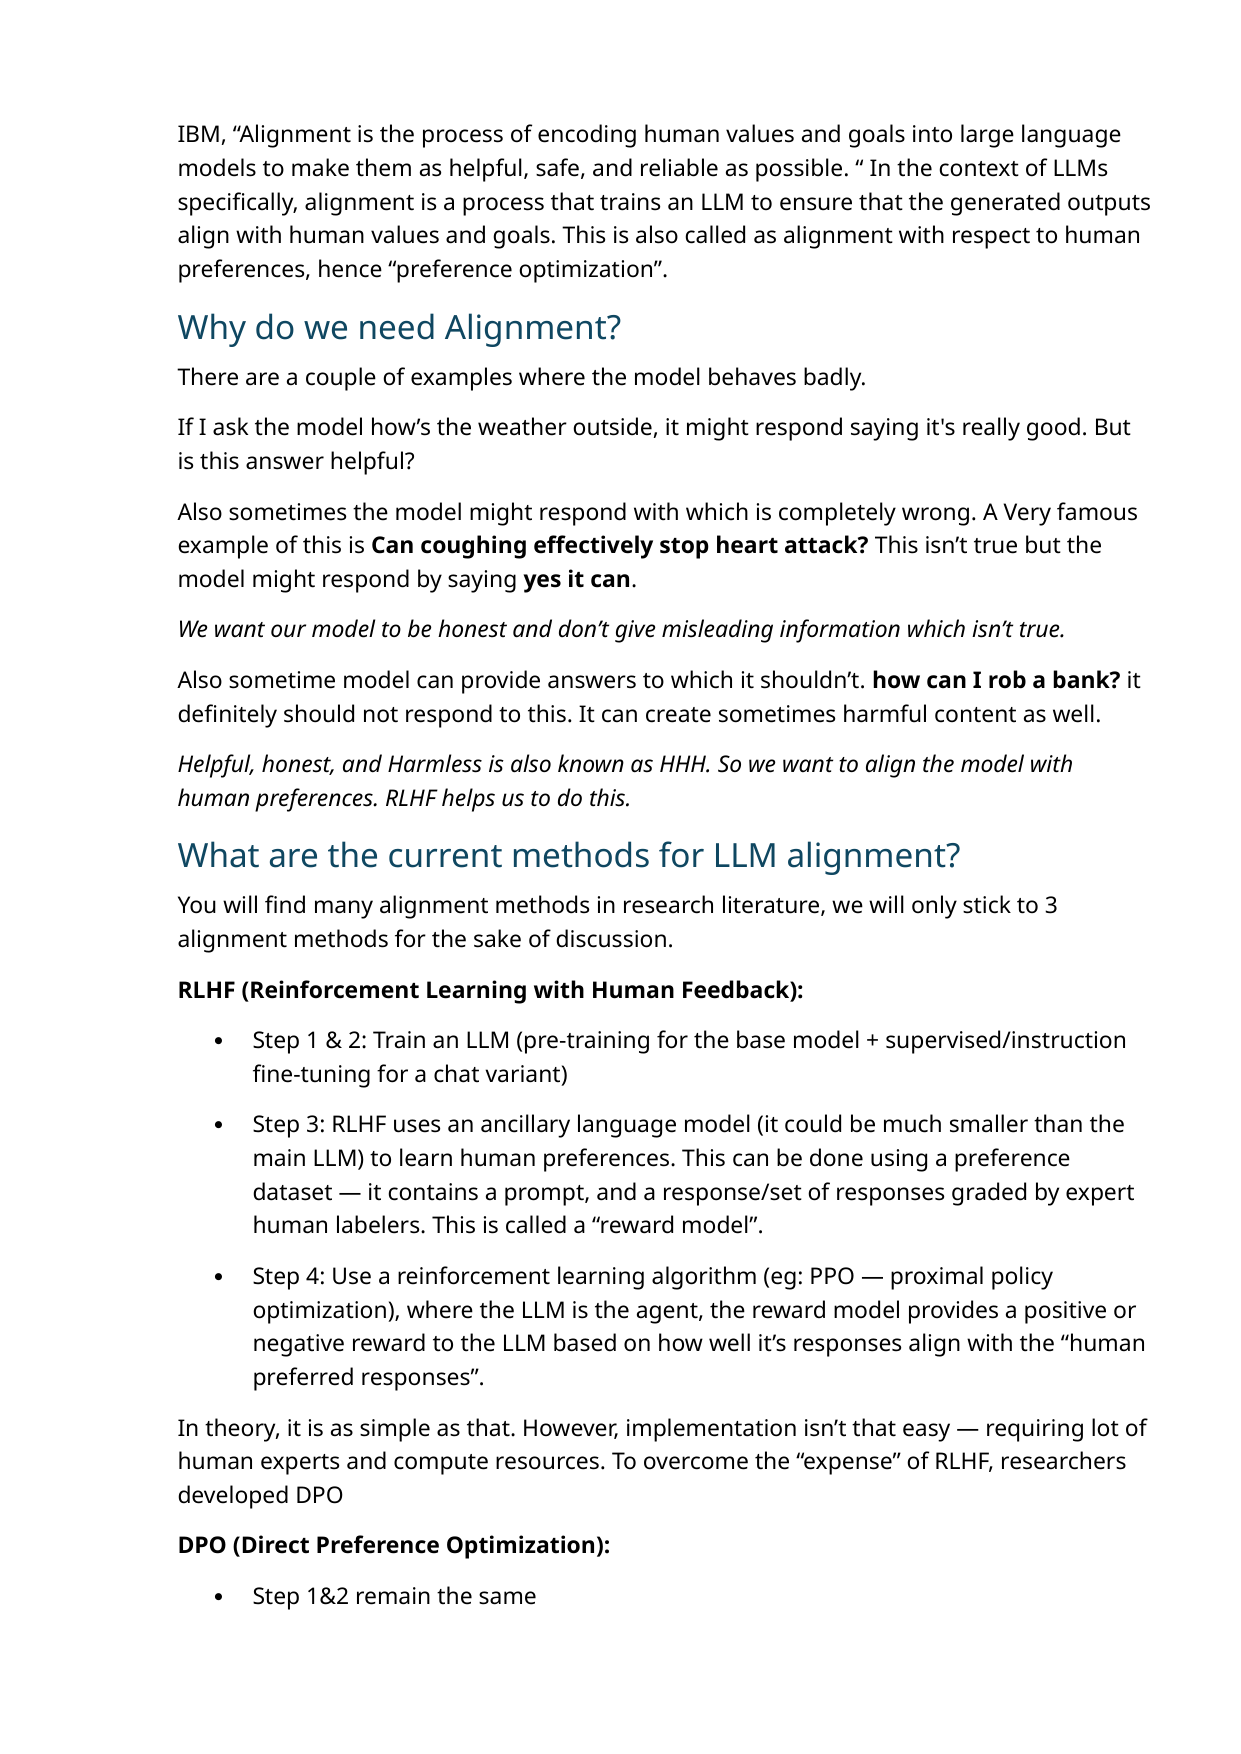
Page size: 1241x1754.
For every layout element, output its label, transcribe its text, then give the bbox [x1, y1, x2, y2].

list Step 4: Use a reinforcement learning algorithm (eg: PPO — proximal policy optimization), where the LLM is the agent, the reward model provides a positive or negative reward to the LLM based on how well it’s responses align with the “human preferred responses”. [215, 1260, 1152, 1392]
text There are a couple of examples where the model behaves badly. [177, 361, 1152, 392]
text You will find many alignment methods in research literature, we will only stick to 3 alignment methods for the sake of discussion. [177, 889, 1152, 954]
text RLHF (Reinforcement Learning with Human Feedback): [177, 973, 1152, 1005]
text Also sometimes the model might respond with which is completely wrong. A Very famous example of this is Can coughing effectively stop heart attack? This isn’t true but the model might respond by saying yes it can. [177, 495, 1152, 594]
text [177, 118, 1152, 284]
text We want our model to be honest and don’t give misleading information which isn’t true. [177, 613, 1152, 644]
list Step 1 & 2: Train an LLM (pre-training for the base model + supervised/instruction fine-tuning for a chat variant) [215, 1024, 1152, 1089]
list Step 1&2 remain the same [215, 1580, 1152, 1611]
text In theory, it is as simple as that. However, implementation isn’t that easy — requiring lot of human experts and compute resources. To overcome the “expense” of RLHF, researchers developed DPO [177, 1411, 1152, 1510]
subtitle What are the current methods for LLM alignment? [177, 832, 1152, 877]
text Also sometime model can provide answers to which it shouldn’t. how can I rob a bank? it definitely should not respond to this. It can create sometimes harmful content as well. [177, 664, 1152, 729]
list Step 3: RLHF uses an ancillary language model (it could be much smaller than the main LLM) to learn human preferences. This can be done using a preference dataset — it contains a prompt, and a response/set of responses graded by expert human labelers. This is called a “reward model”. [215, 1108, 1152, 1241]
text Helpful, honest, and Harmless is also known as HHH. So we want to align the model with human preferences. RLHF helps us to do this. [177, 748, 1152, 813]
subtitle Why do we need Alignment? [177, 303, 1152, 349]
text If I ask the model how’s the weather outside, it might respond saying it's really good. But is this answer helpful? [177, 411, 1152, 476]
text DPO (Direct Preference Optimization): [177, 1529, 1152, 1561]
